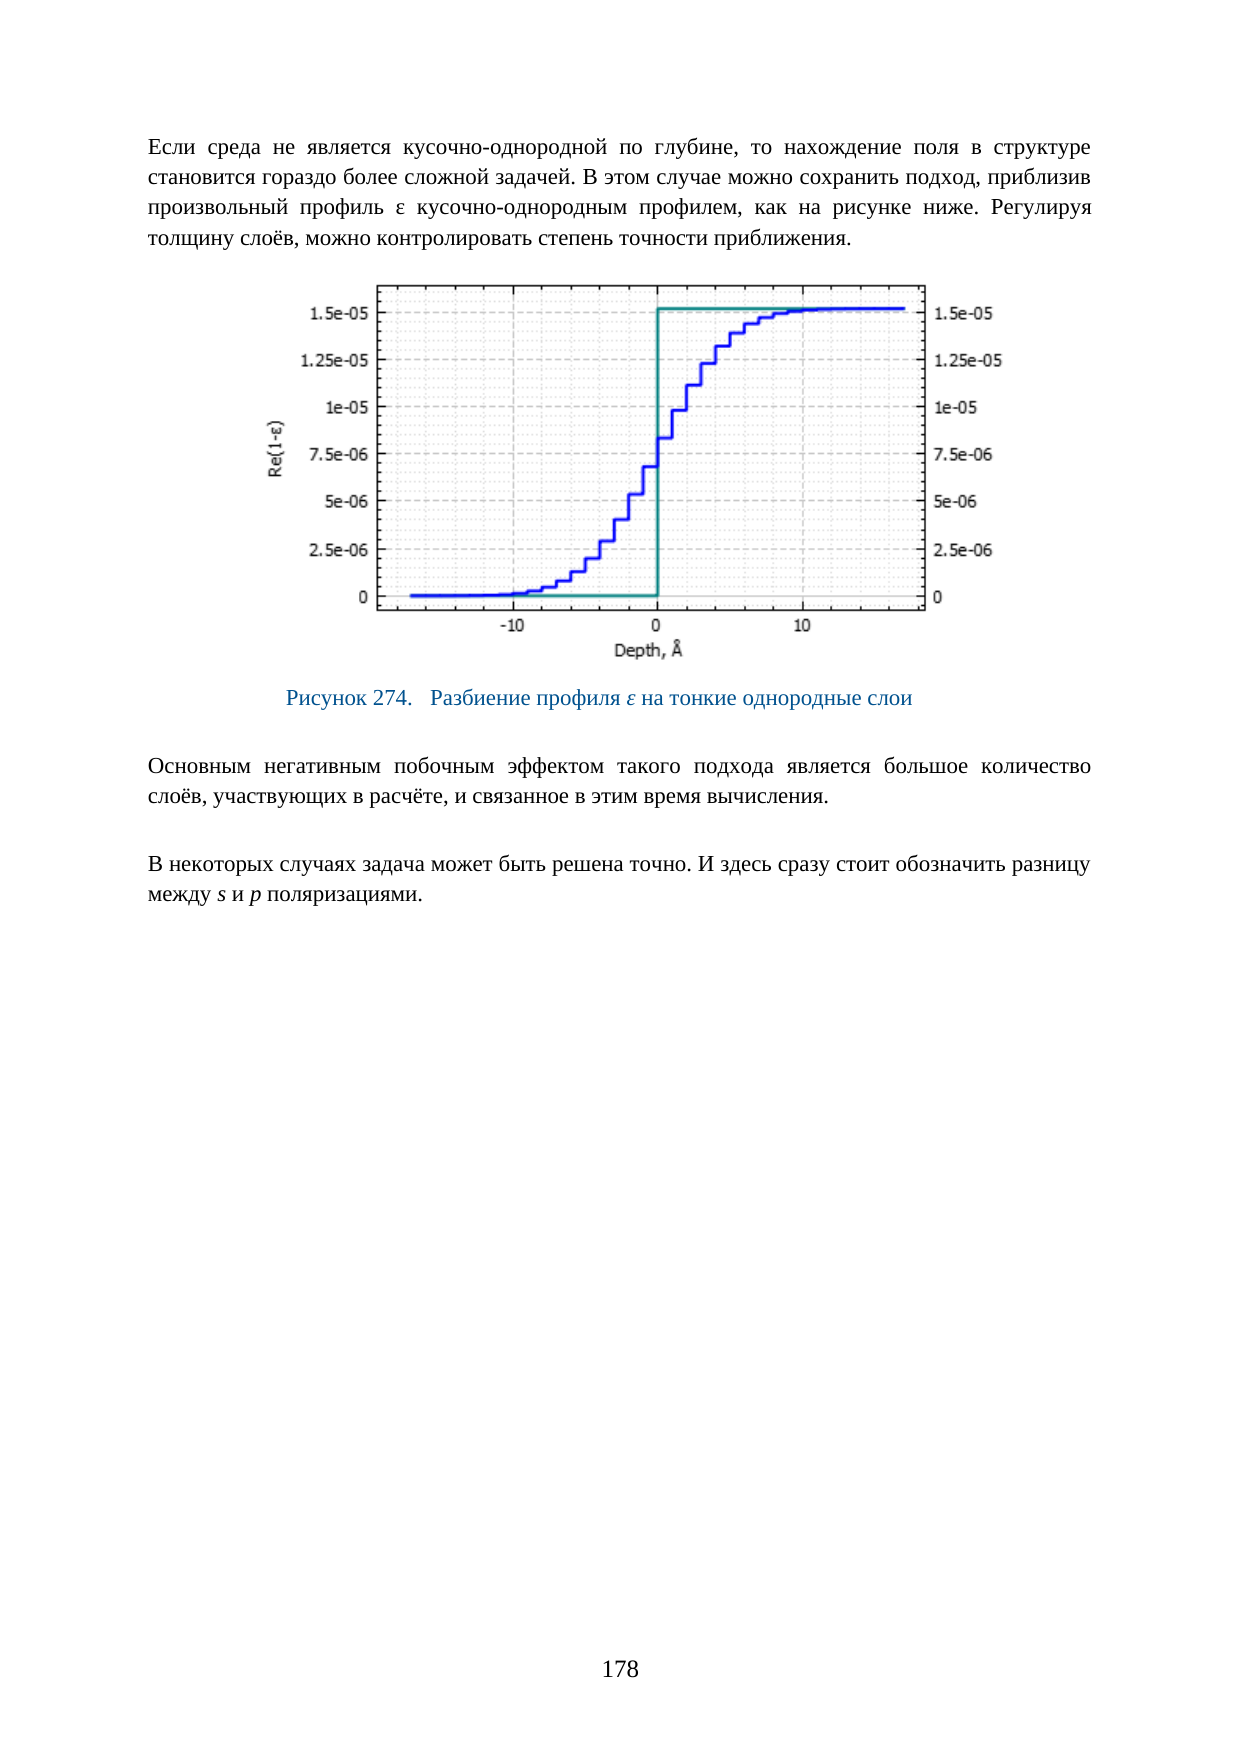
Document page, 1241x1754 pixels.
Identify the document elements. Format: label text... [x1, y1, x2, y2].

text Основным негативным побочным эффектом такого подхода является большое количество слоёв, участвующих в расчёте, и связанное в этим время вычисления. [148, 752, 1093, 808]
text Если среда не является кусочно-однородной по глубине, то нахождение поля в структуре становится гораздо более сложной задачей. В этом случае можно сохранить подход, приблизив произвольный профиль ε кусочно-однородным профилем, как на рисунке ниже. Регулируя толщину слоёв, можно контролировать степень точности приближения. [148, 133, 1093, 250]
text В некоторых случаях задача может быть решена точно. И здесь сразу стоит обозначить разницу между s и p поляризациями. [148, 849, 1093, 906]
picture [261, 279, 1009, 663]
